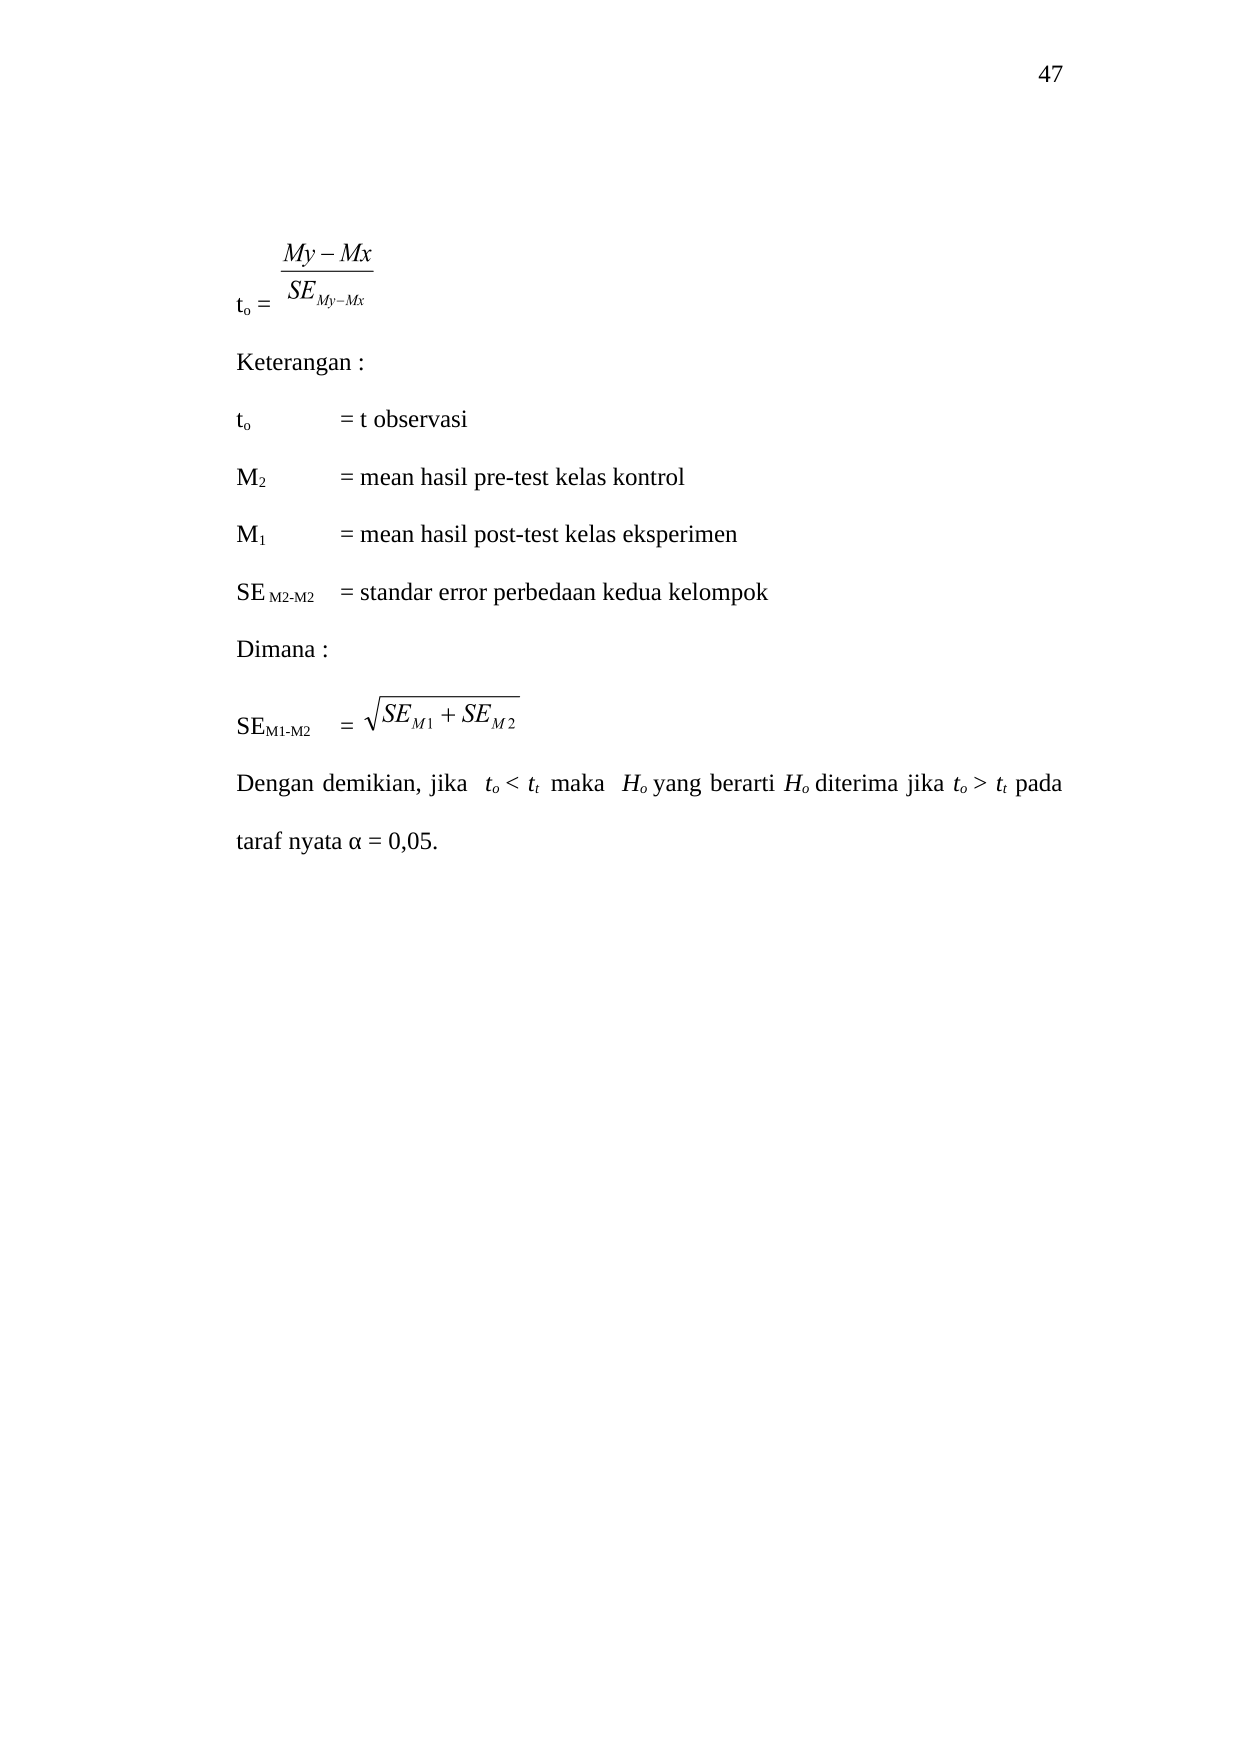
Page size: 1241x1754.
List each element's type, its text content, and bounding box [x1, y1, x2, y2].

text Dengan demikian, jika to < tt maka Ho yang berarti Ho diterima jika to > tt pada taraf nyata α = 0,05. [236, 768, 1063, 854]
text to = [236, 236, 1063, 318]
text Dimana : [236, 634, 1063, 663]
text M1 = mean hasil post-test kelas eksperimen [236, 519, 1063, 548]
picture [277, 236, 379, 313]
text SEM1-M2 = [236, 692, 1063, 739]
text to = t observasi [236, 404, 1063, 433]
text M2 = mean hasil pre-test kelas kontrol [236, 462, 1063, 491]
picture [360, 692, 524, 735]
text SE M2-M2 = standar error perbedaan kedua kelompok [236, 577, 1063, 606]
text Keterangan : [236, 347, 1063, 376]
